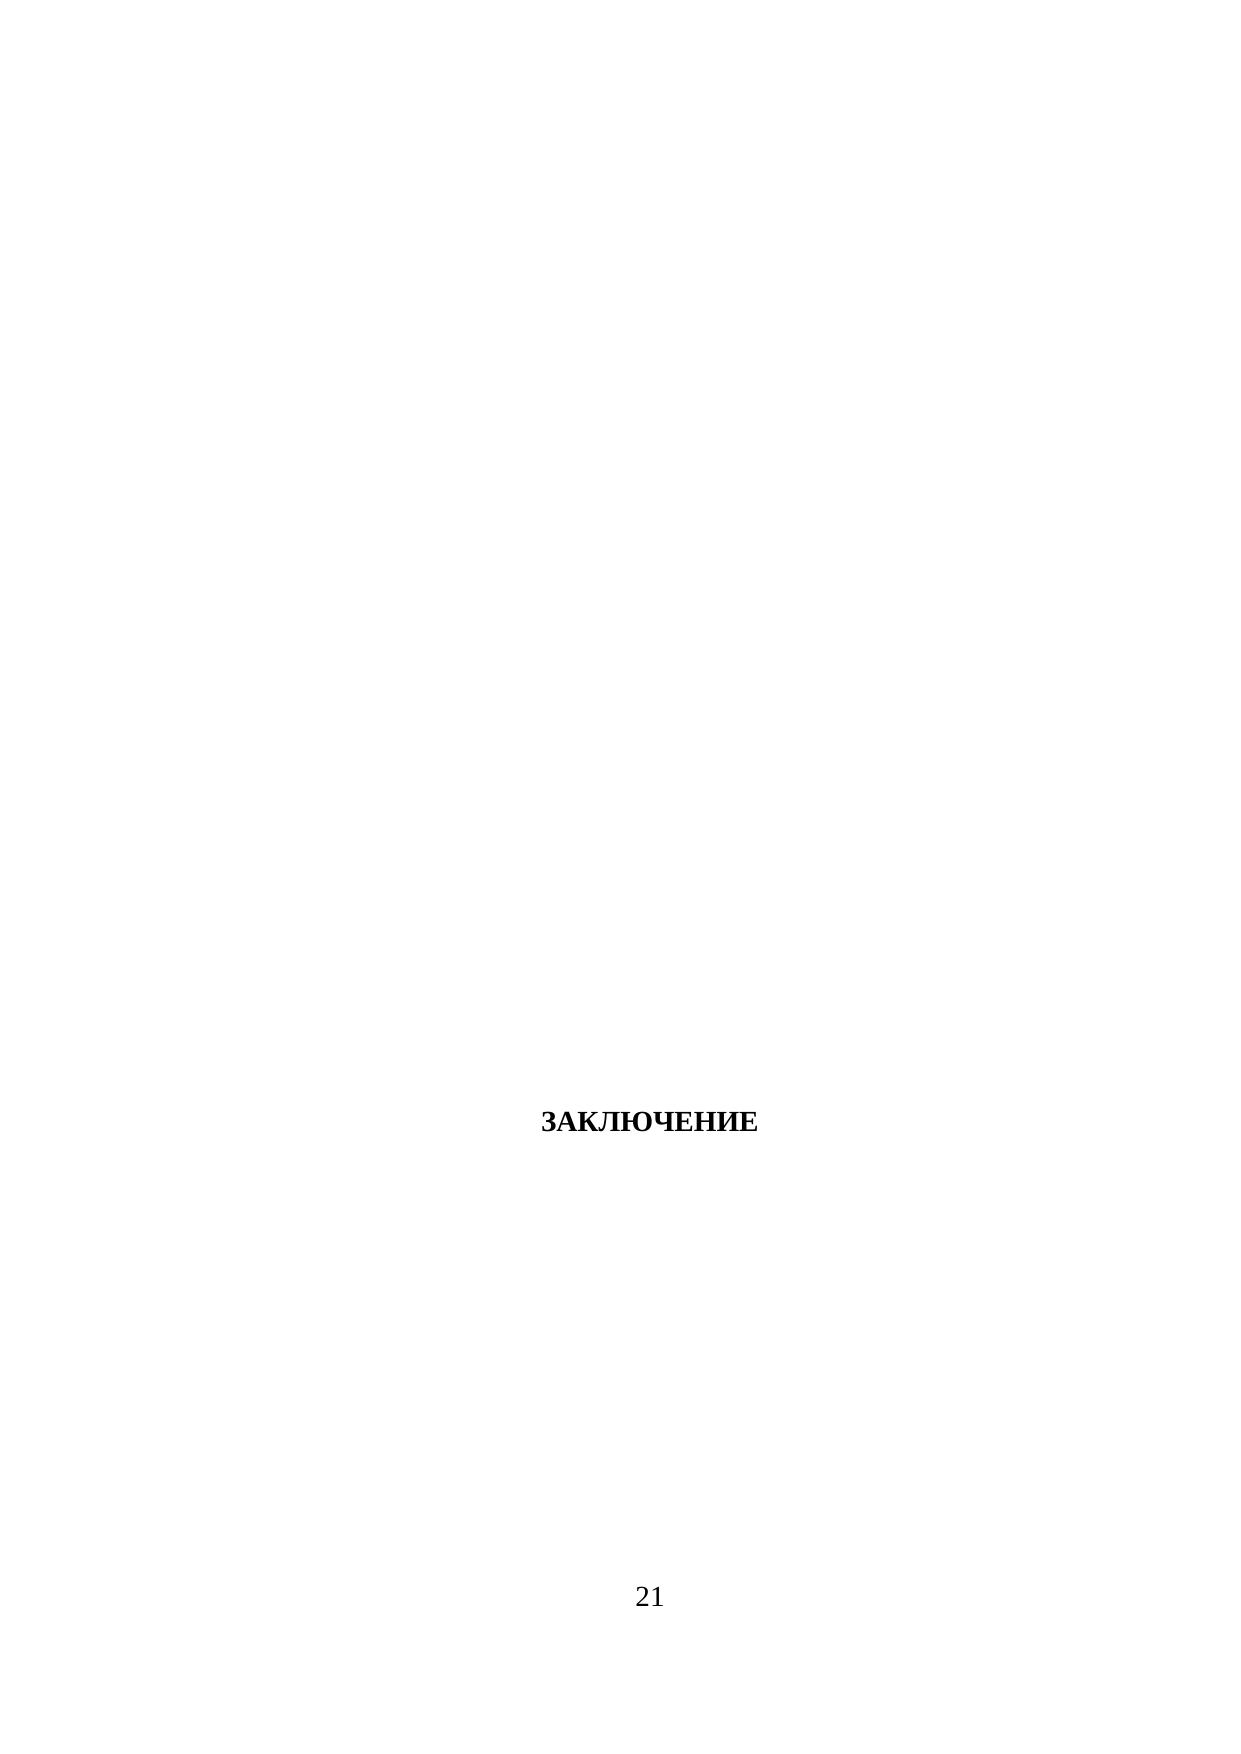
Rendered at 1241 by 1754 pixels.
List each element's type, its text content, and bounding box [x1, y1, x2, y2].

subtitle ЗАКЛЮЧЕНИЕ [148, 118, 1152, 1137]
